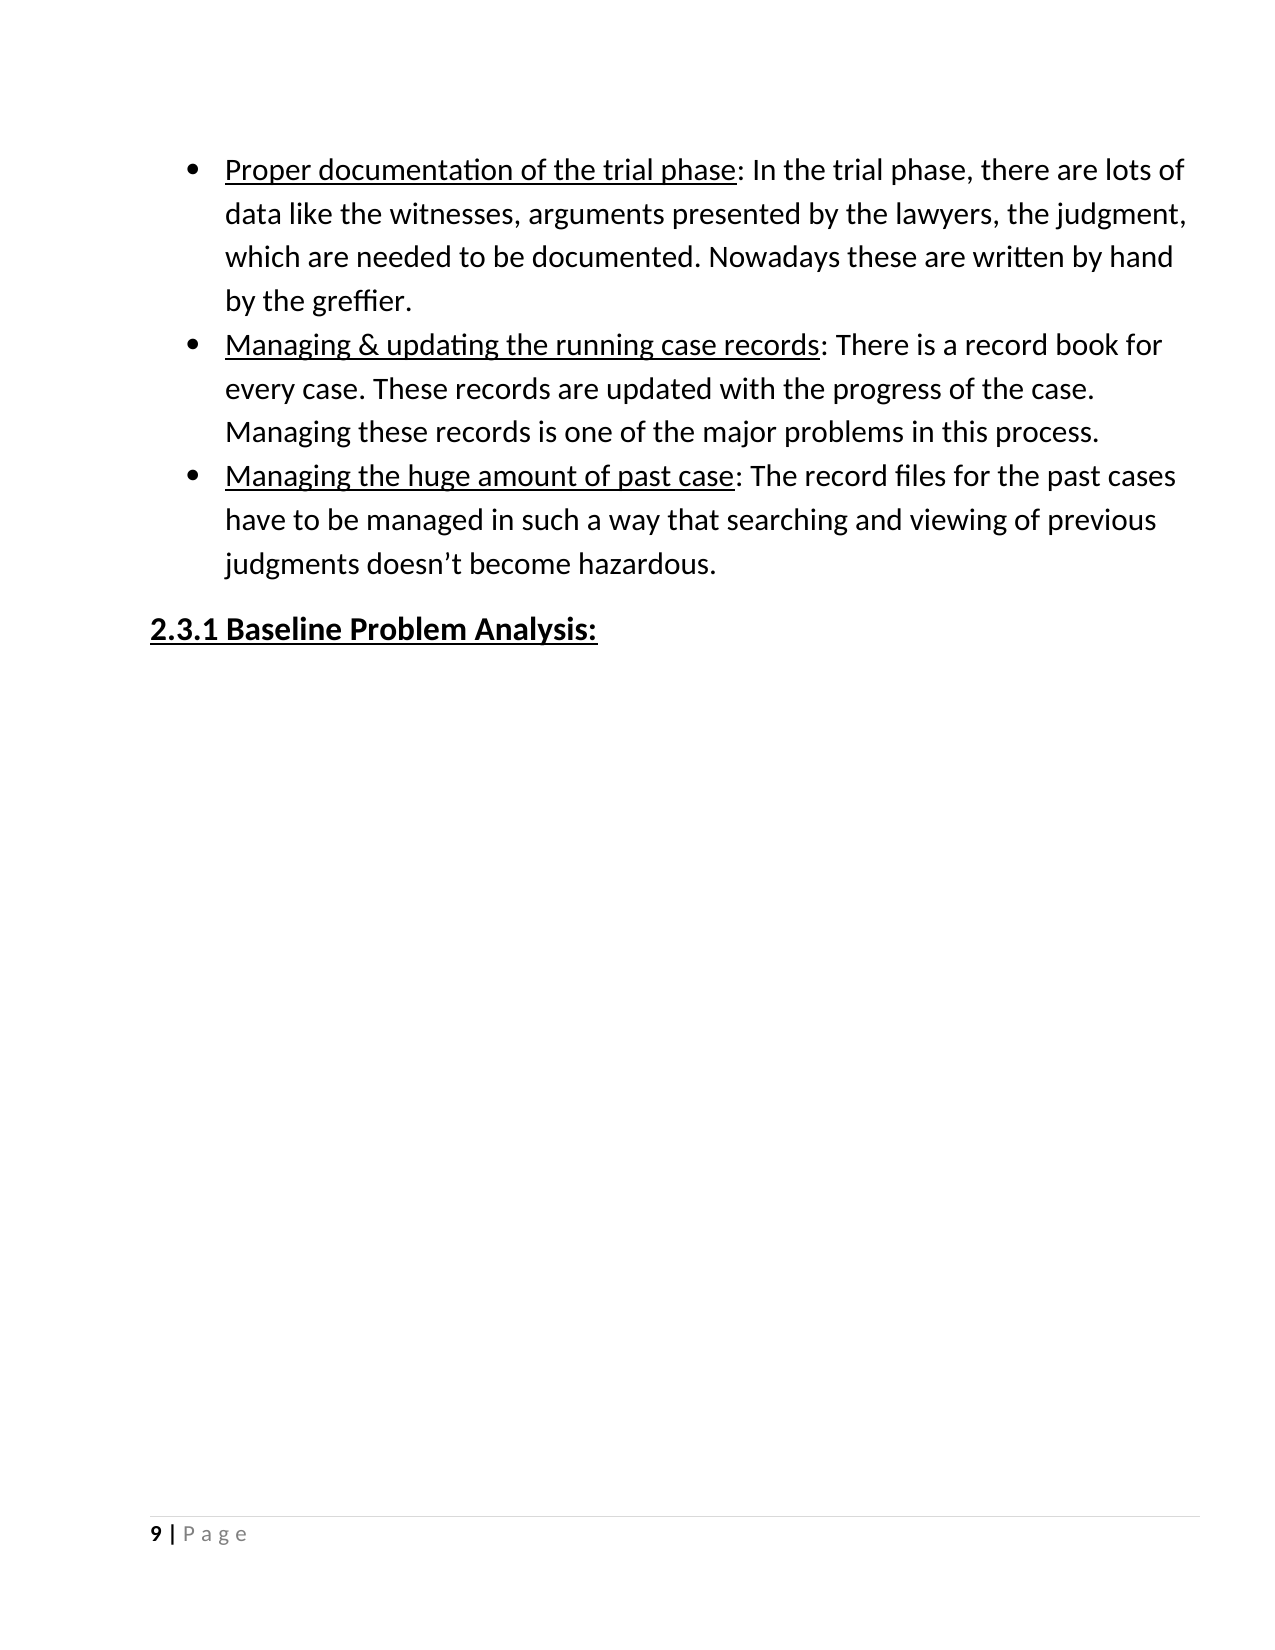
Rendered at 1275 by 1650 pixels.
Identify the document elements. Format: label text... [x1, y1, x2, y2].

list Managing & updating the running case records: There is a record book for every case. These records are updated with the progress of the case. Managing these records is one of the major problems in this process. [187, 325, 1200, 451]
list Managing the huge amount of past case: The record files for the past cases have to be managed in such a way that searching and viewing of previous judgments doesn’t become hazardous. [187, 456, 1200, 582]
text 2.3.1 Baseline Problem Analysis: [150, 608, 1200, 649]
list Proper documentation of the trial phase: In the trial phase, there are lots of data like the witnesses, arguments presented by the lawyers, the judgment, which are needed to be documented. Nowadays these are written by hand by the greffier. [187, 150, 1200, 319]
